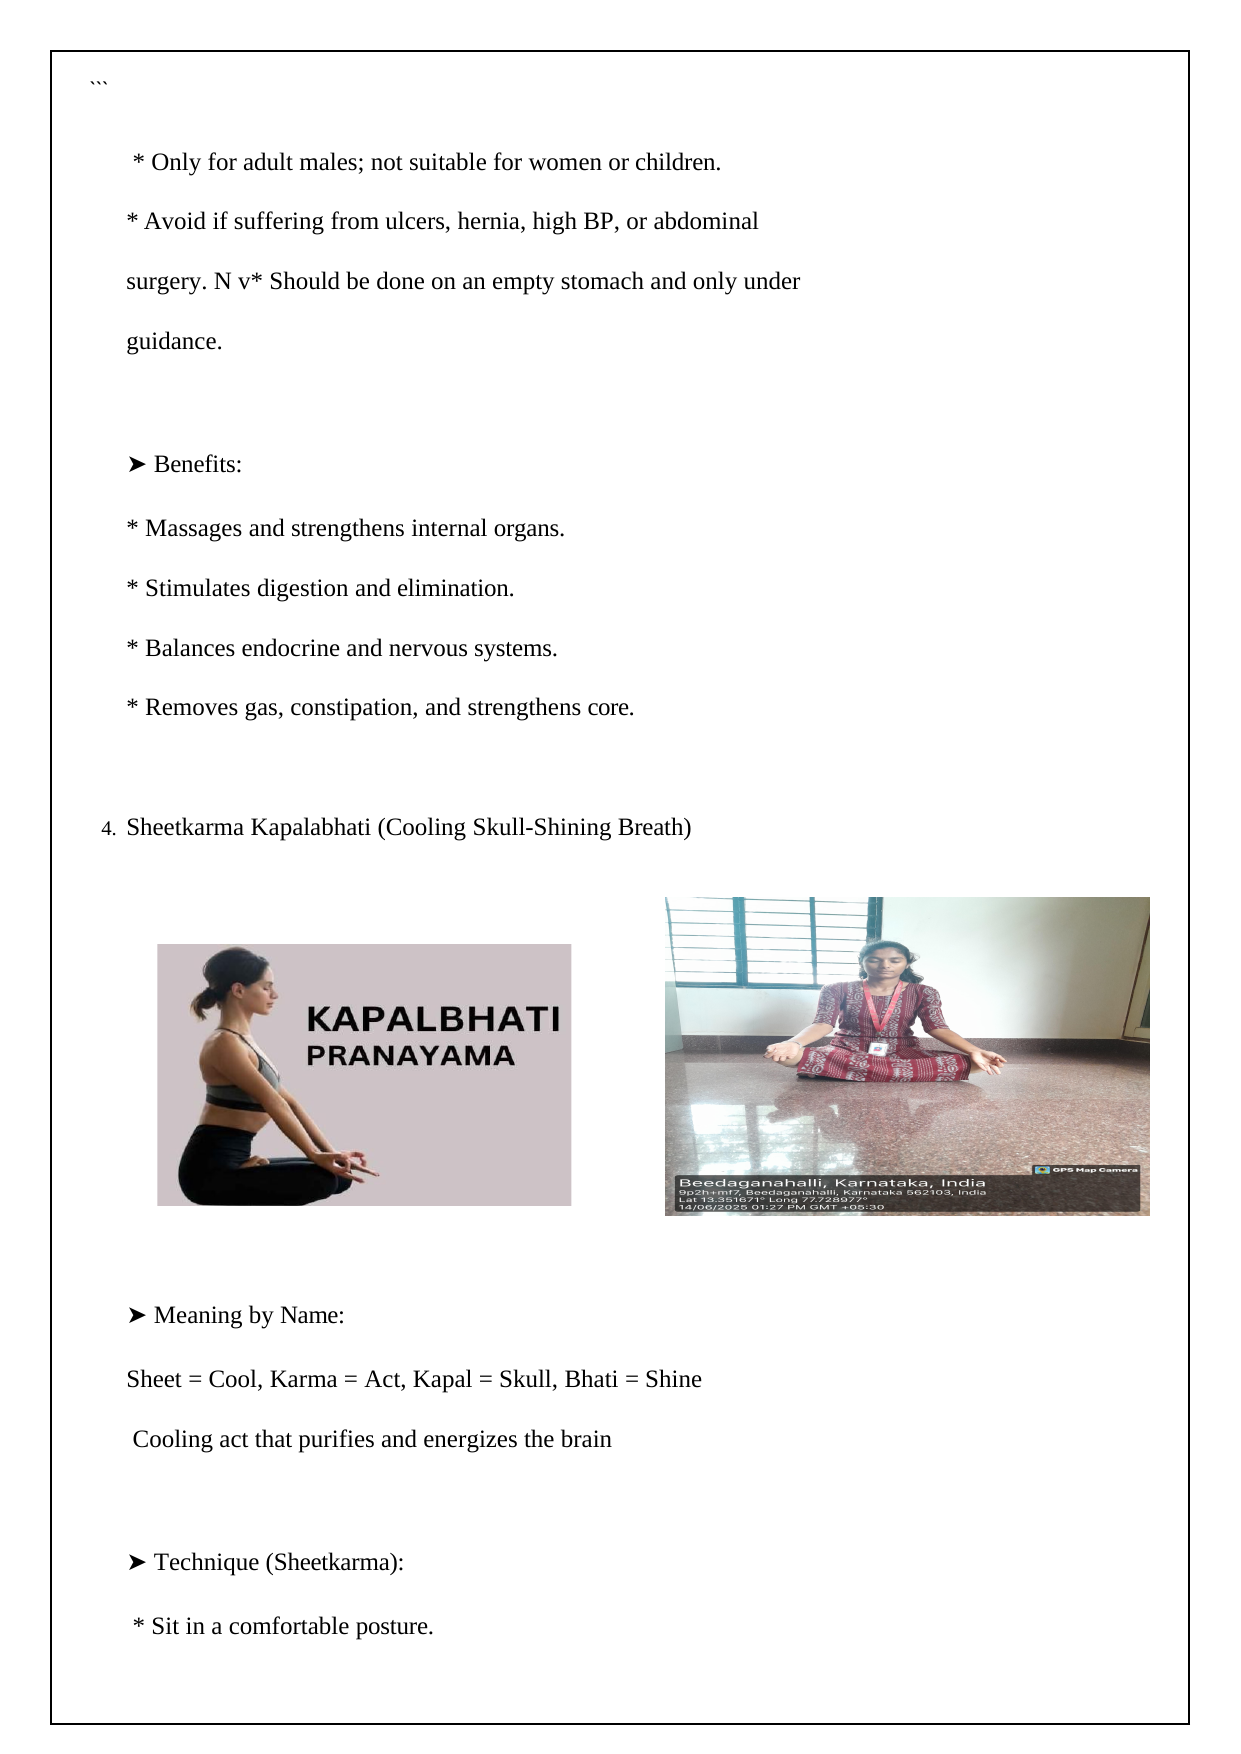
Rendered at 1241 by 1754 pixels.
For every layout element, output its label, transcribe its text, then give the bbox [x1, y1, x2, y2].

list Sit in a comfortable posture. [132, 1611, 1152, 1640]
text Sheet = Cool, Karma = Act, Kapal = Skull, Bhati = Shine Cooling act that purifies and energizes the brain [126, 1364, 770, 1453]
list Avoid if suffering from ulcers, hernia, high BP, or abdominal surgery. N v* Should be done on an empty stomach and only under guidance. [126, 206, 834, 355]
picture [665, 897, 1150, 1216]
list Balances endocrine and nervous systems. [126, 633, 1152, 661]
list Sheetkarma Kapalabhati (Cooling Skull-Shining Breath) [101, 812, 1152, 841]
list Removes gas, constipation, and strengthens core. [126, 692, 1152, 721]
picture [157, 944, 572, 1206]
list Only for adult males; not suitable for women or children. [132, 147, 1152, 176]
list Massages and strengthens internal organs. [126, 513, 1152, 542]
text ➤ Technique (Sheetkarma): [126, 1544, 1152, 1578]
text ➤ Meaning by Name: [126, 1297, 1152, 1331]
list Stimulates digestion and elimination. [126, 573, 1152, 602]
text ➤ Benefits: [126, 446, 1152, 480]
